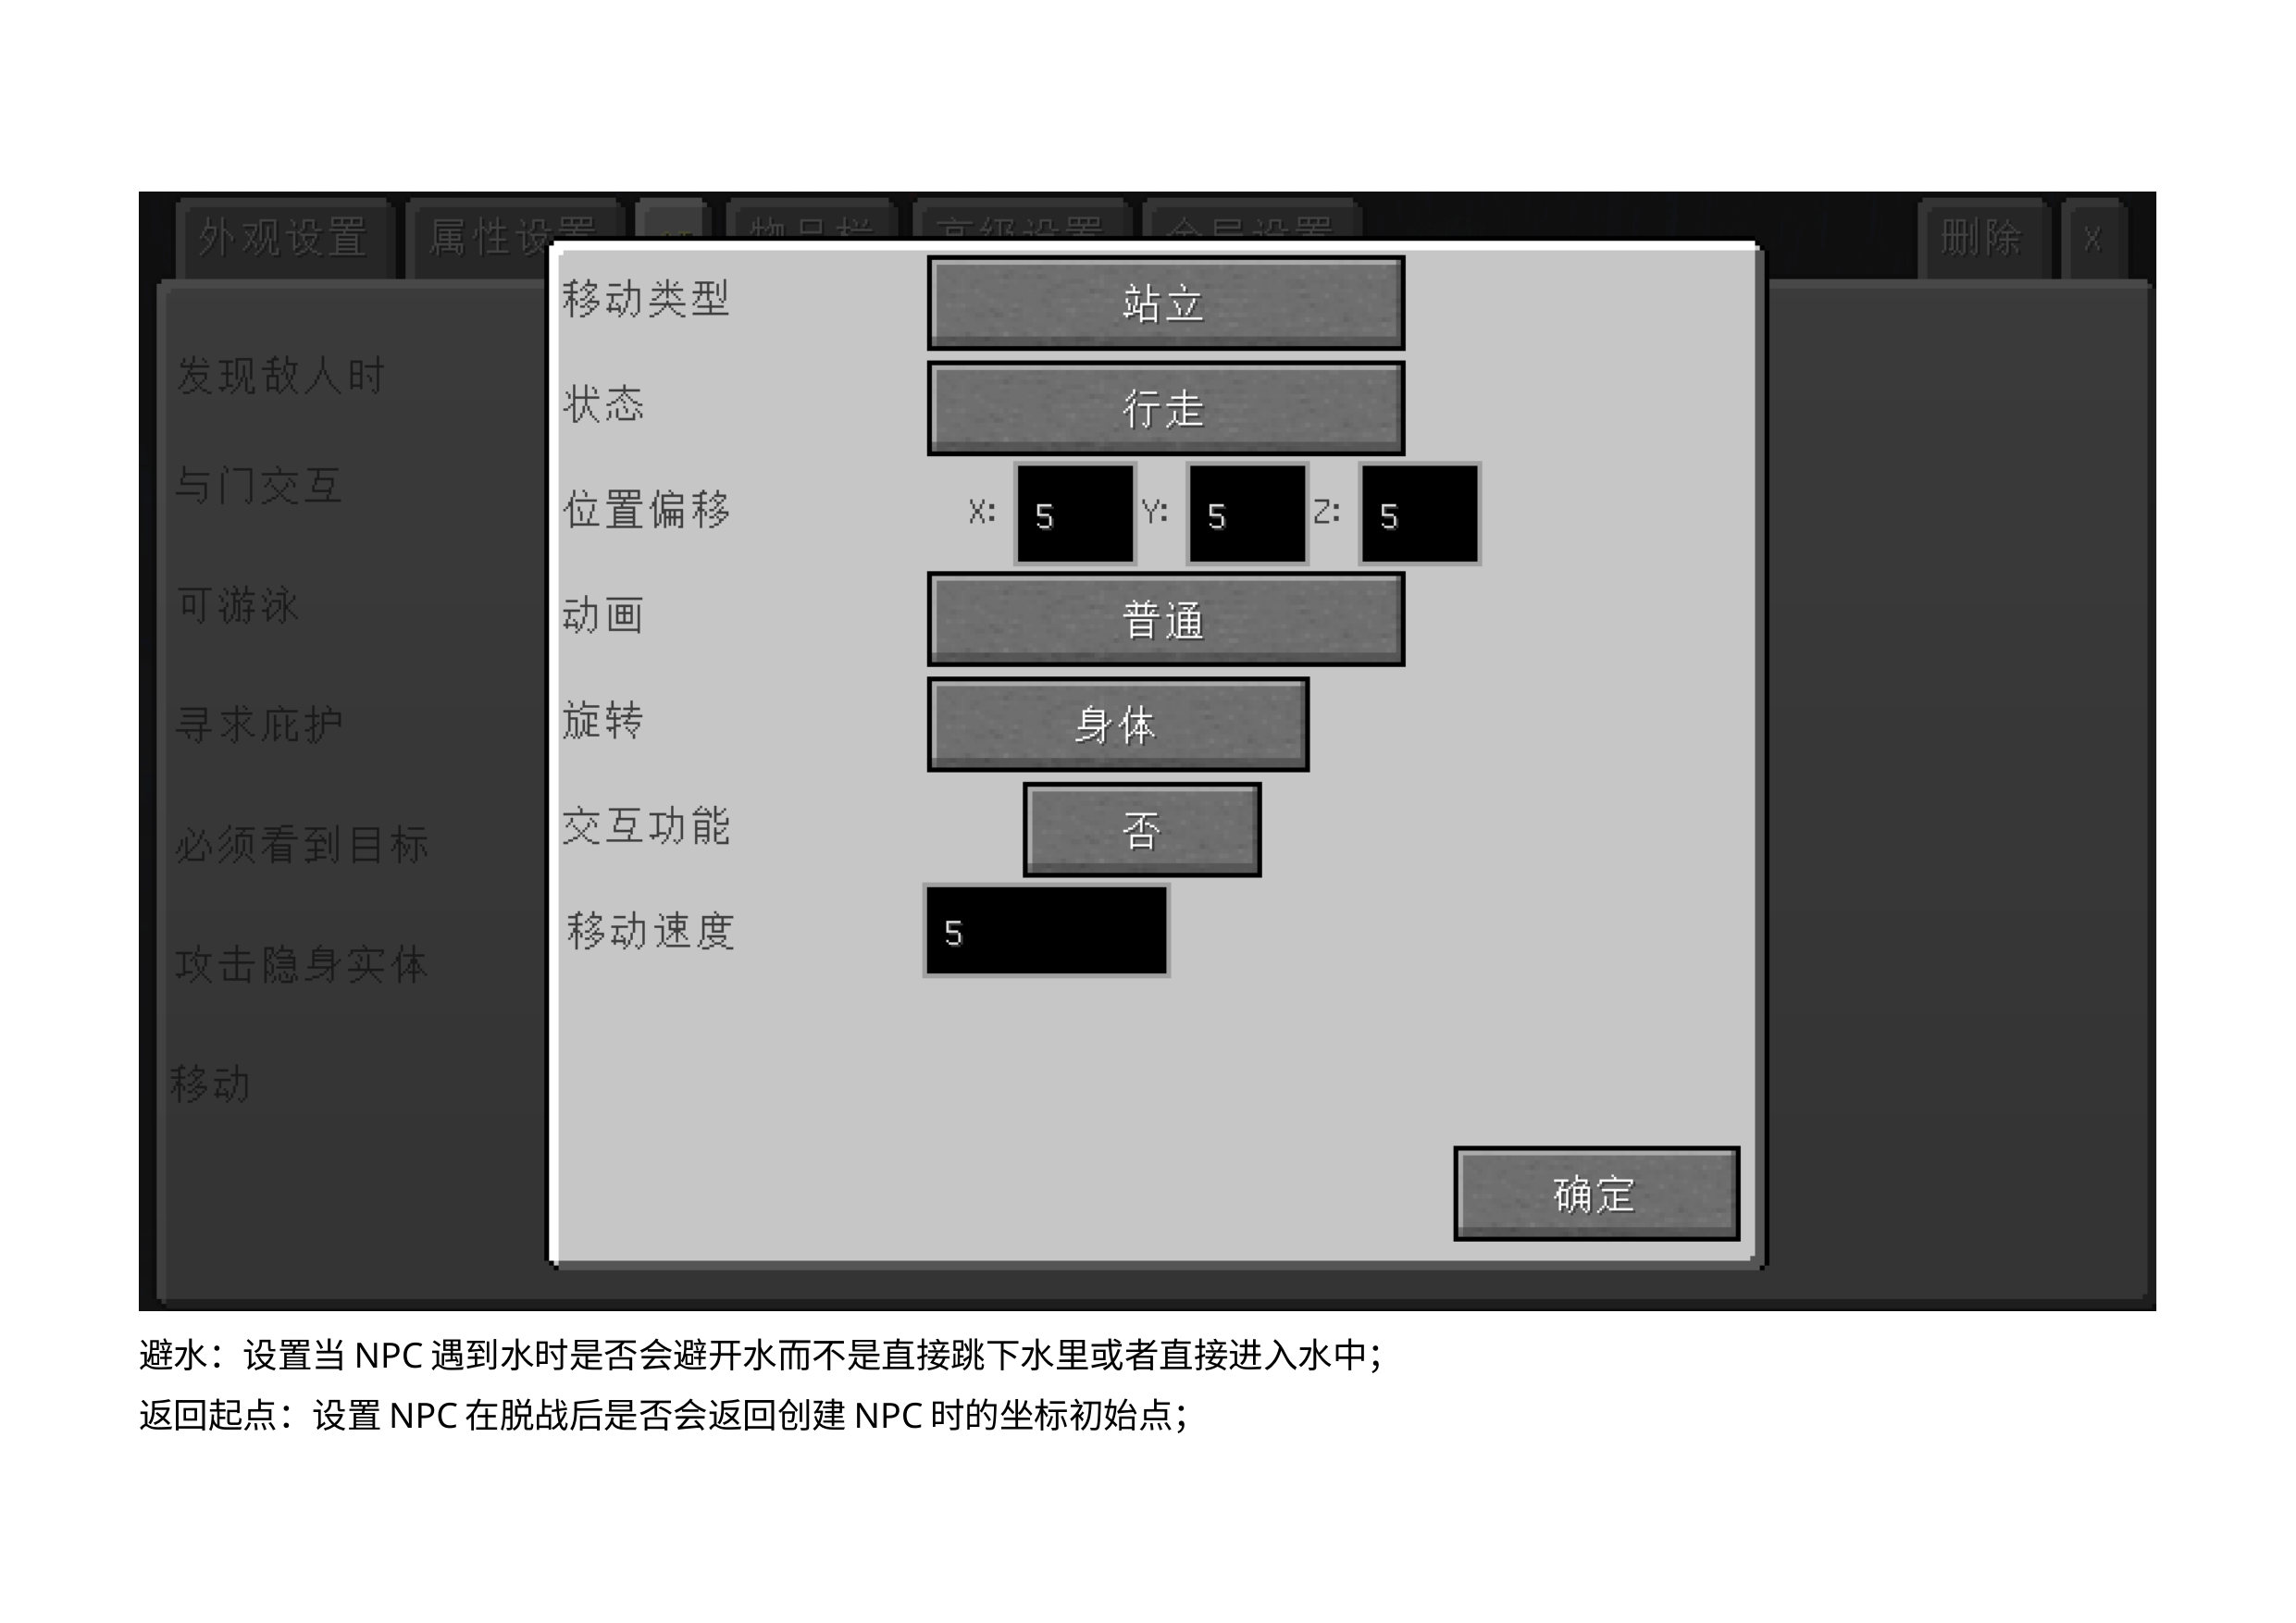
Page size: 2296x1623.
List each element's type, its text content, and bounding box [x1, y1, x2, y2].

picture [139, 192, 2157, 1311]
text 返回起点：设置NPC在脱战后是否会返回创建NPC时的坐标初始点； [139, 1382, 2156, 1443]
text 避水：设置当NPC遇到水时是否会避开水而不是直接跳下水里或者直接进入水中； [139, 1322, 2156, 1382]
